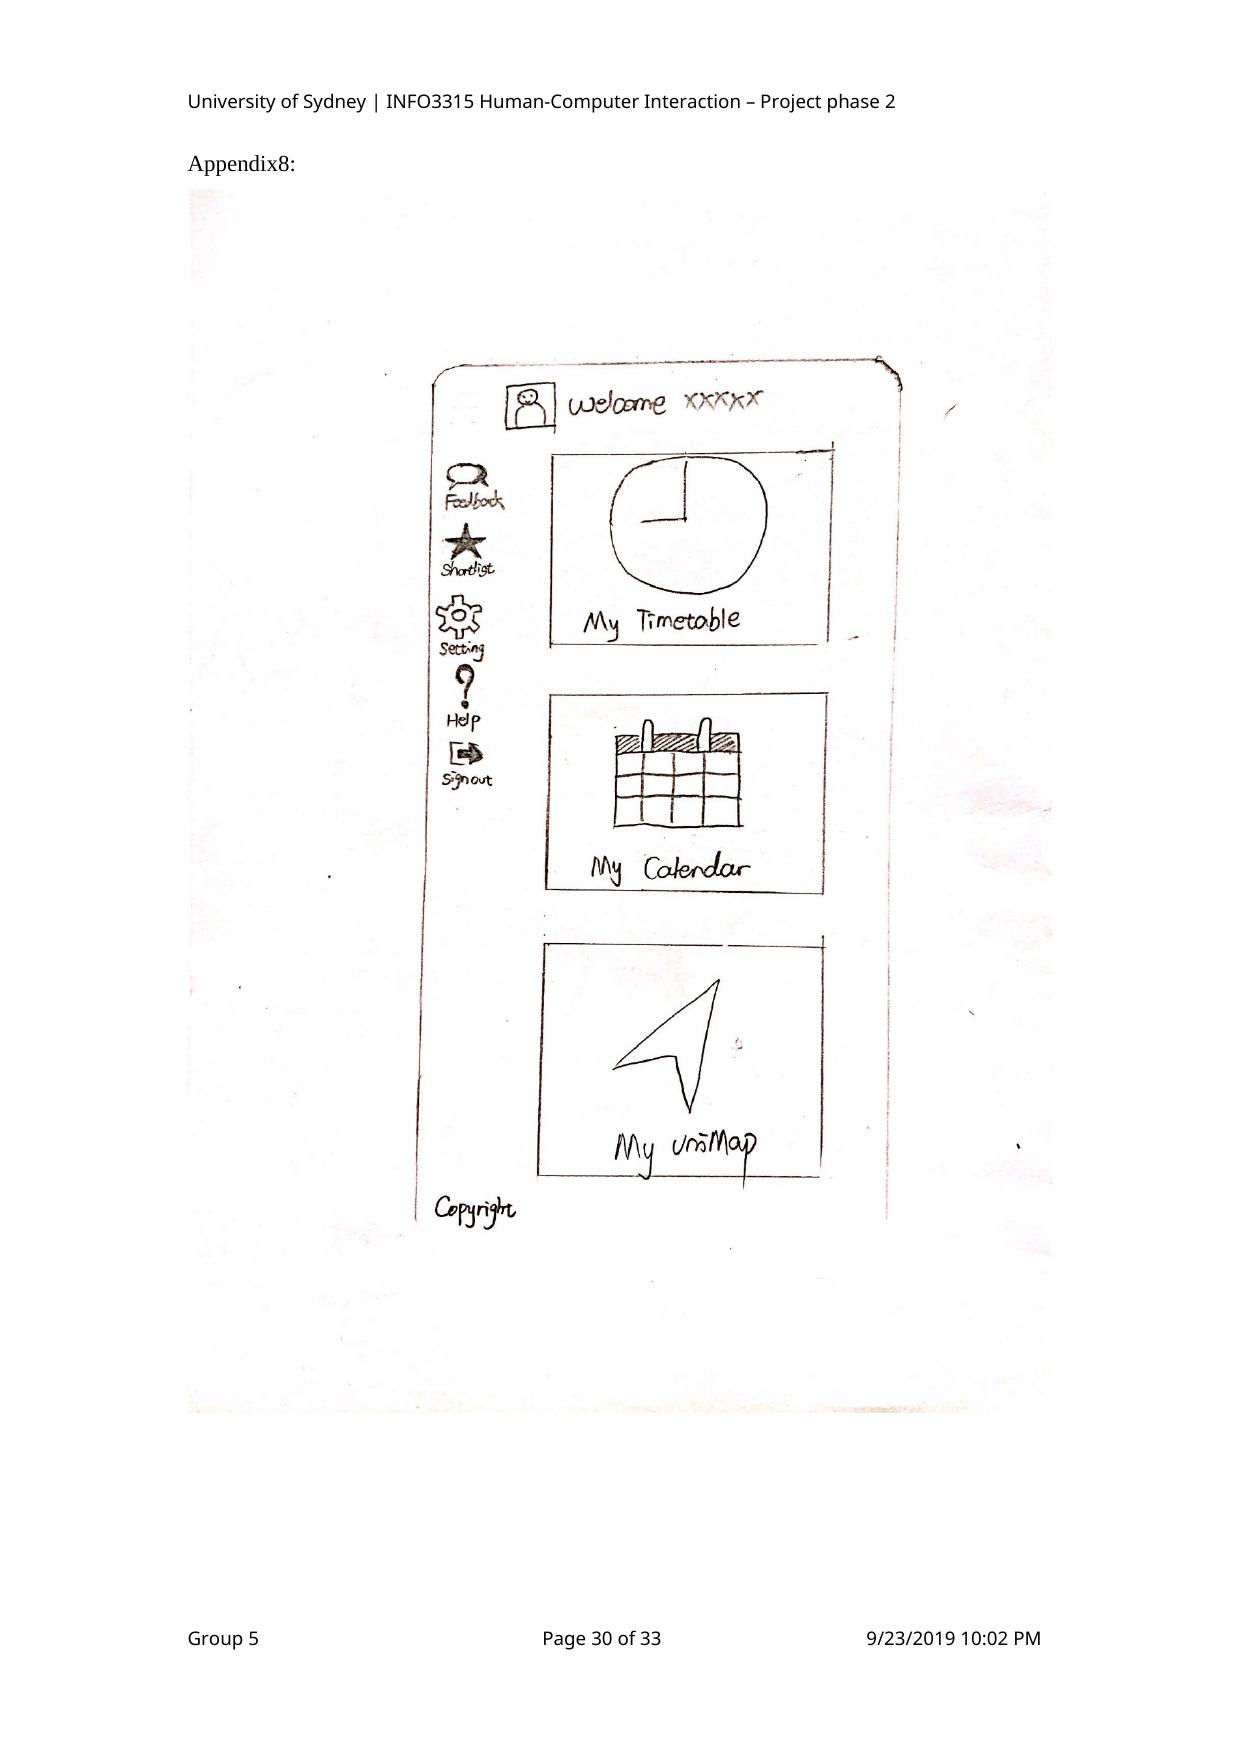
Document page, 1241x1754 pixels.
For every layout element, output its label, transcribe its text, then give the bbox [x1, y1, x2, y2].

text Appendix8: [187, 150, 1053, 176]
picture [187, 189, 1053, 1413]
